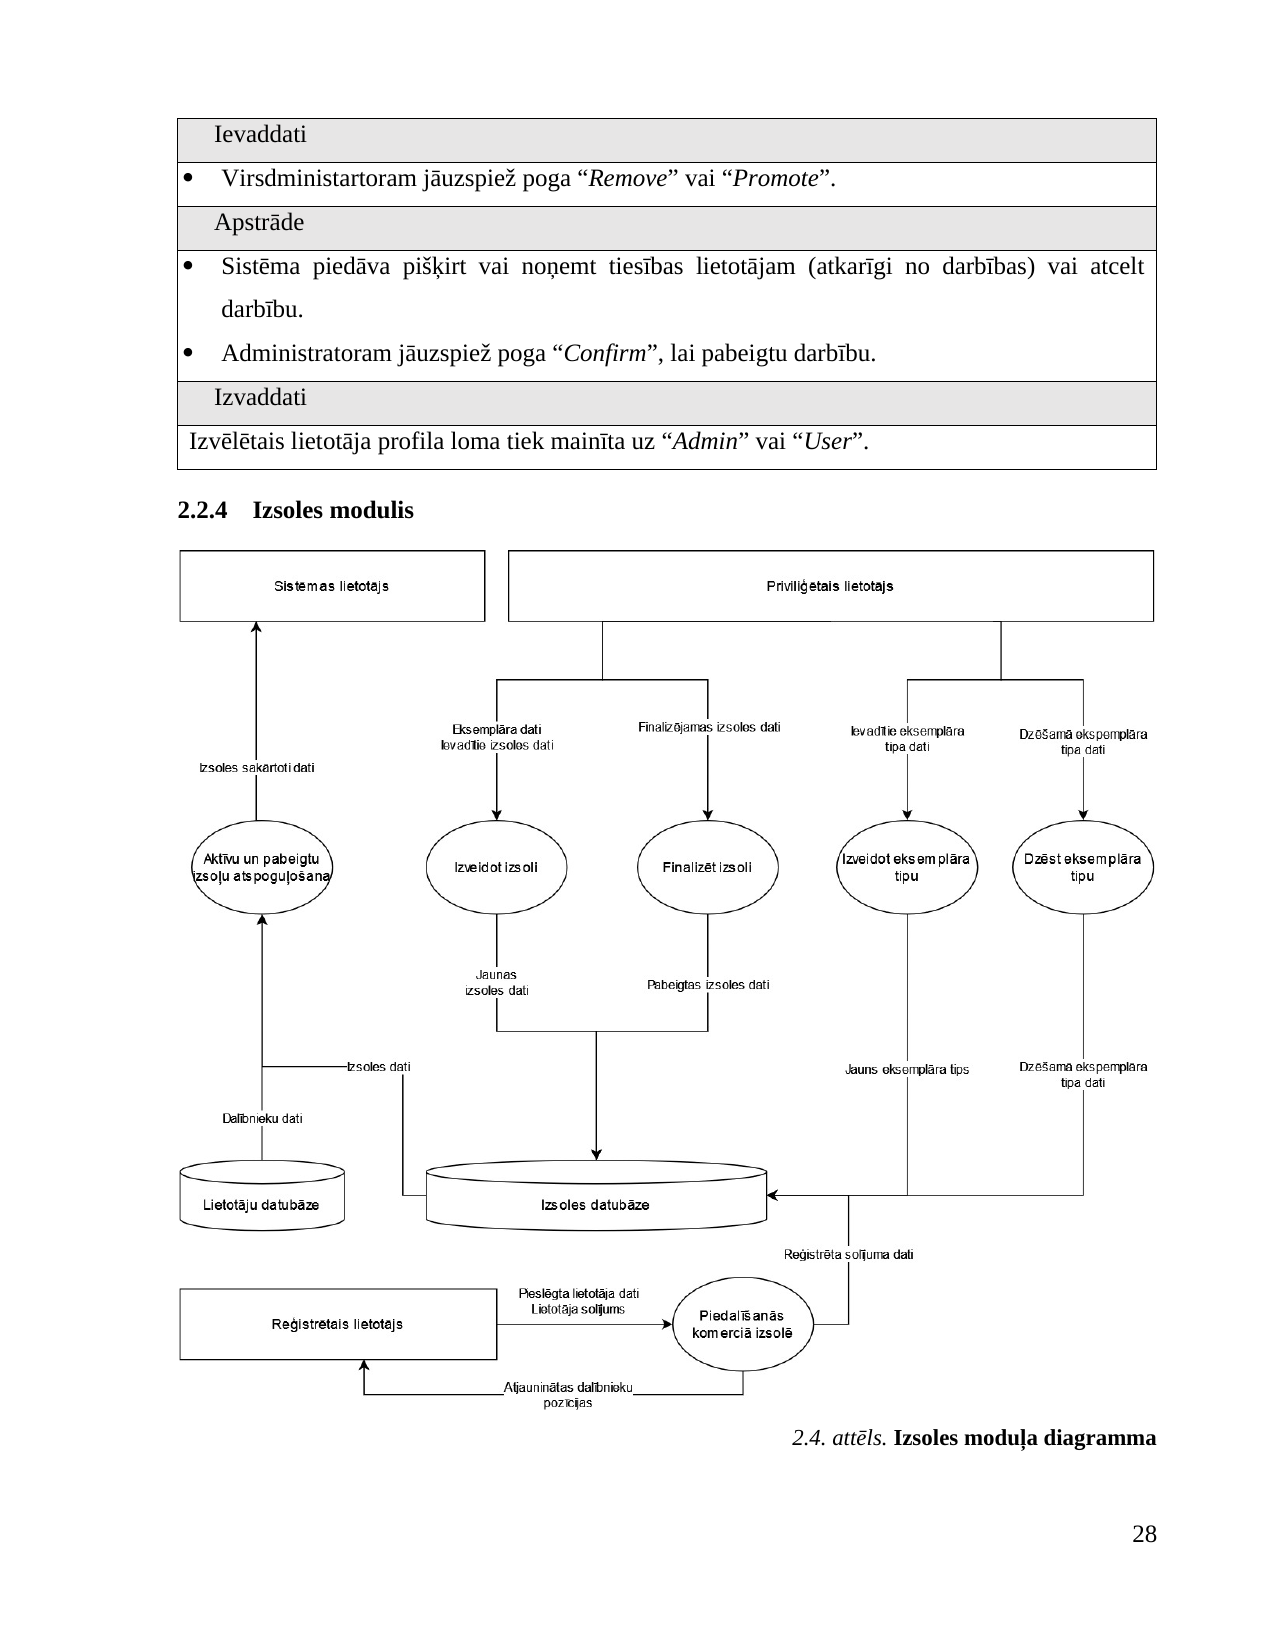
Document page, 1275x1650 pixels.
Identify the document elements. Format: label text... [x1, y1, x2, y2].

picture [179, 550, 1155, 1410]
table_cell Apstrāde [178, 207, 1156, 250]
table_cell Virsdministartoram jāuzspiež poga “Remove” vai “Promote”. [178, 163, 1156, 206]
table_cell Izvēlētais lietotāja profila loma tiek mainīta uz “Admin” vai “User”. [178, 426, 1156, 469]
text 2.4. attēls. Izsoles moduļa diagramma [236, 1424, 1157, 1451]
table_cell Ievaddati [178, 119, 1156, 162]
table_cell Izvaddati [178, 382, 1156, 425]
table_cell Sistēma piedāva pišķirt vai noņemt tiesības lietotājam (atkarīgi no darbības) vai atcelt darbību. Administratoram jāuzspiež poga “Confirm”, lai pabeigtu darbību. [178, 251, 1156, 381]
text Izsoles modulis [177, 495, 1157, 523]
